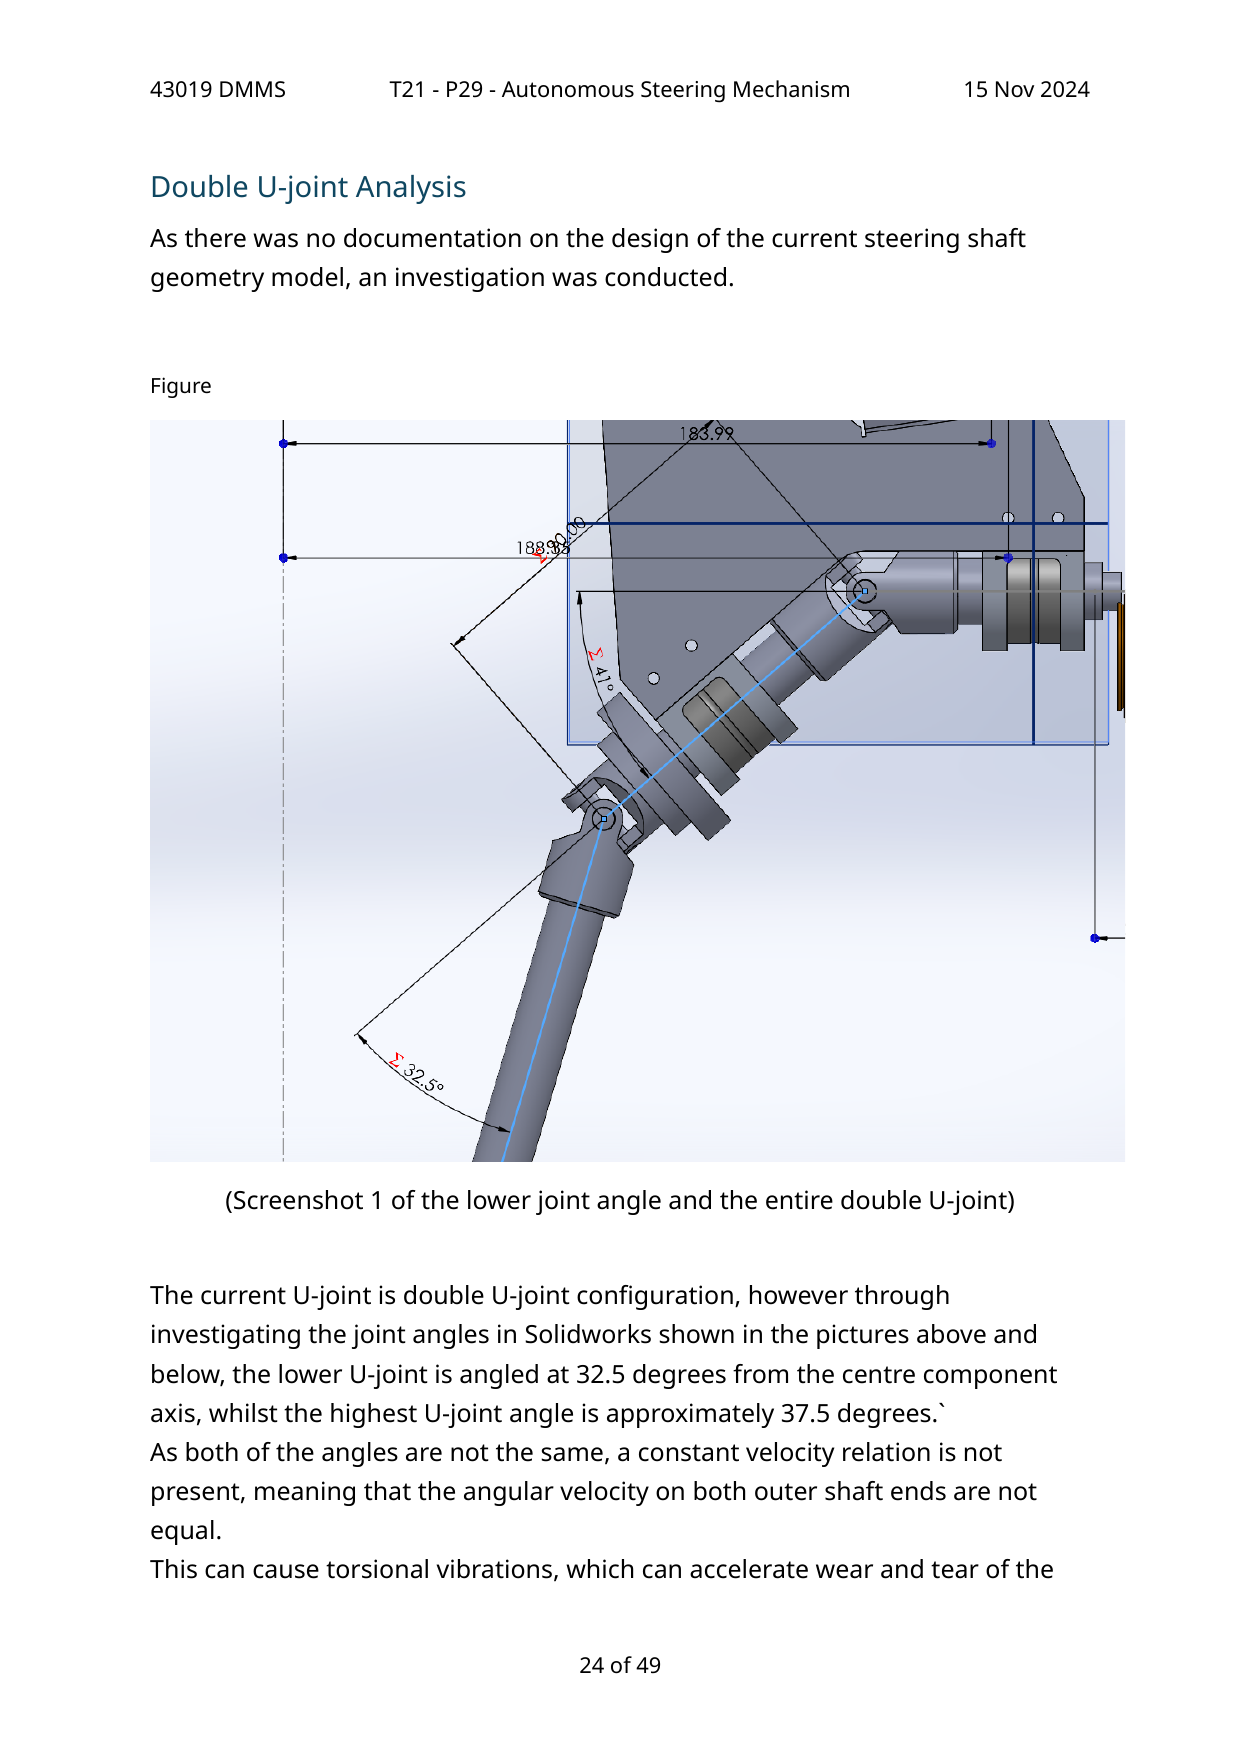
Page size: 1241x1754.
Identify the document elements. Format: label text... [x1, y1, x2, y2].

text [150, 1239, 1090, 1586]
text (Screenshot 1 of the lower joint angle and the entire double U-joint) [150, 1183, 1090, 1217]
picture [150, 420, 1125, 1162]
text As there was no documentation on the design of the current steering shaft geometry model, an investigation was conducted. [150, 221, 1090, 294]
subtitle Double U-joint Analysis [150, 167, 1090, 206]
text Figure [150, 371, 1090, 400]
